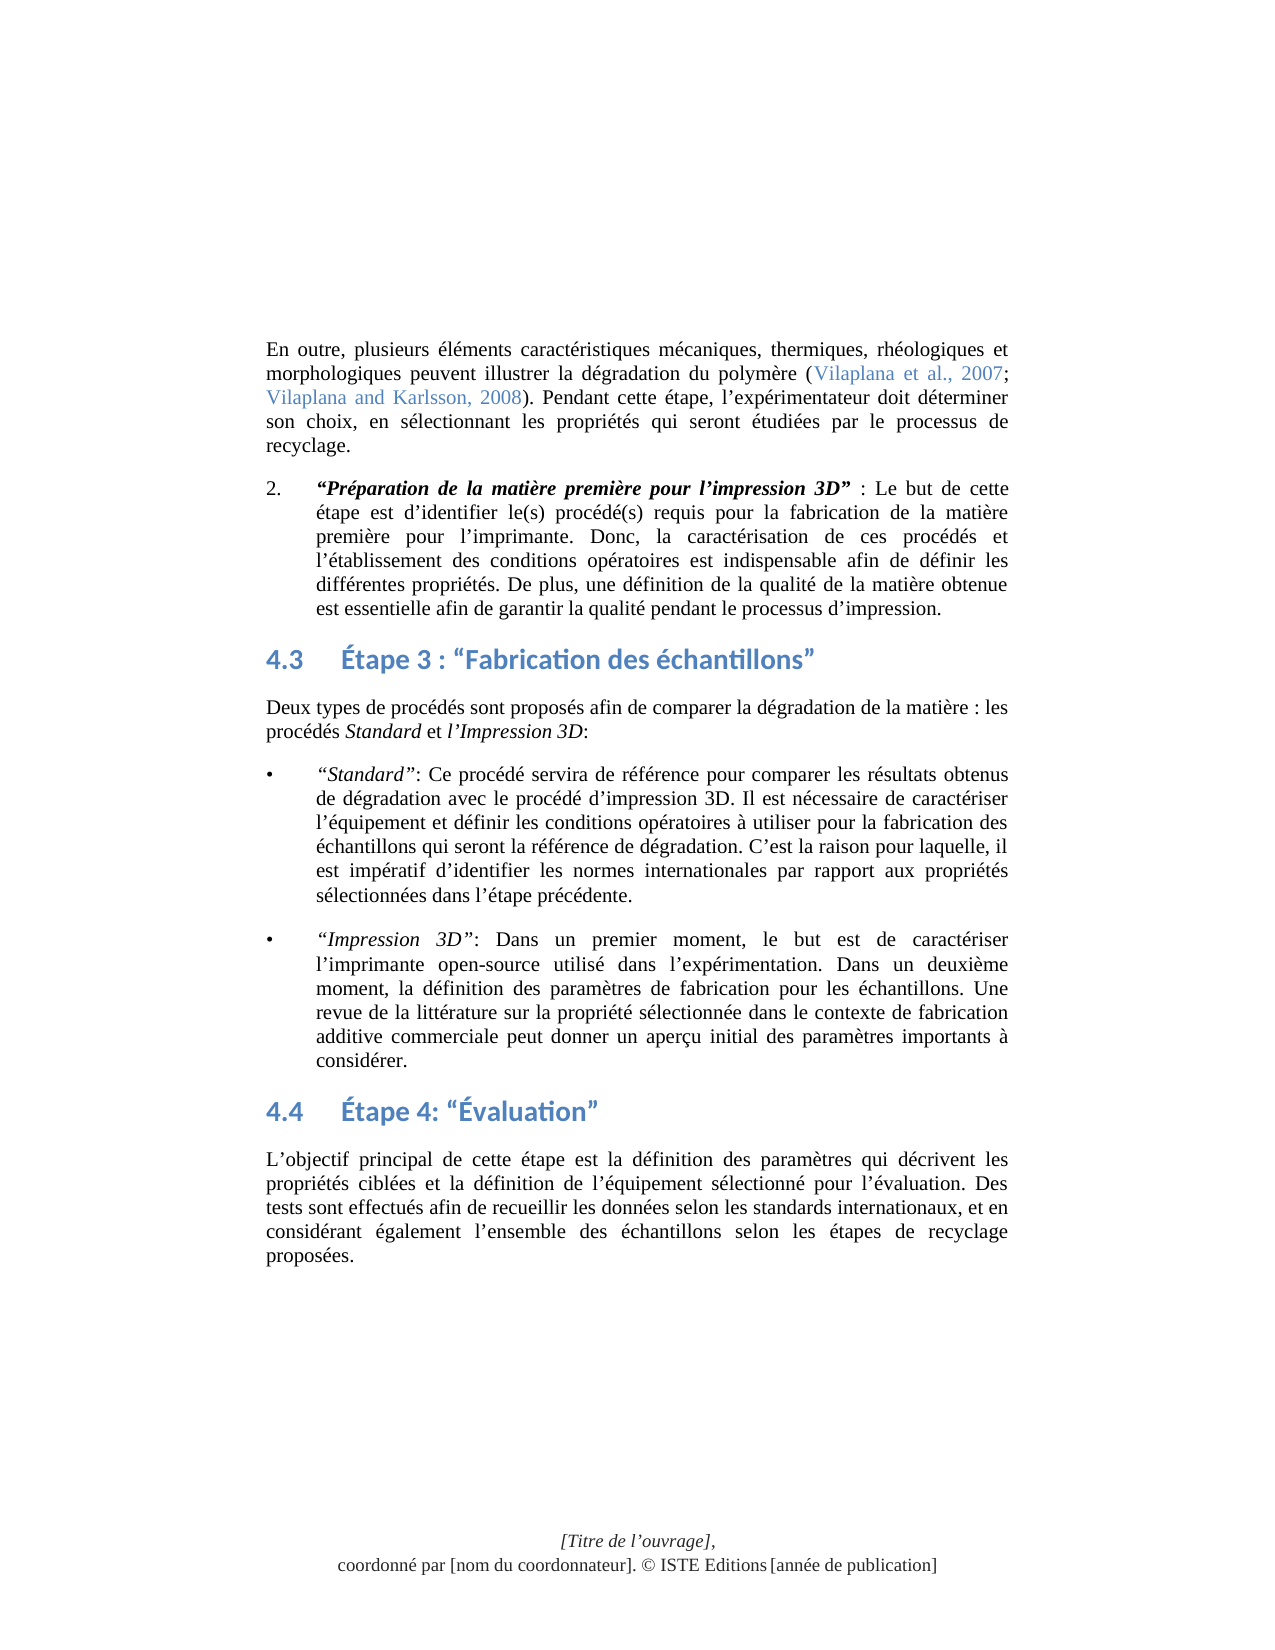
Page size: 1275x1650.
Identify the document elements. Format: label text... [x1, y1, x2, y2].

text En outre, plusieurs éléments caractéristiques mécaniques, thermiques, rhéologiques et morphologiques peuvent illustrer la dégradation du polymère (Vilaplana et al., 2007; Vilaplana and Karlsson, 2008). Pendant cette étape, l’expérimentateur doit déterminer son choix, en sélectionnant les propriétés qui seront étudiées par le processus de recyclage. [266, 337, 1009, 457]
subtitle 4.4 Étape 4: “Évaluation” [266, 1093, 1009, 1128]
text Deux types de procédés sont proposés afin de comparer la dégradation de la matière : les procédés Standard et l’Impression 3D: [266, 695, 1009, 743]
subtitle 4.3 Étape 3 : “Fabrication des échantillons” [266, 641, 1009, 677]
list “Préparation de la matière première pour l’impression 3D” : Le but de cette étape est d’identifier le(s) procédé(s) requis pour la fabrication de la matière première pour l’imprimante. Donc, la caractérisation de ces procédés et l’établissement des conditions opératoires est indispensable afin de définir les différentes propriétés. De plus, une définition de la qualité de la matière obtenue est essentielle afin de garantir la qualité pendant le processus d’impression. [266, 476, 1009, 620]
list “Impression 3D”: Dans un premier moment, le but est de caractériser l’imprimante open-source utilisé dans l’expérimentation. Dans un deuxième moment, la définition des paramètres de fabrication pour les échantillons. Une revue de la littérature sur la propriété sélectionnée dans le contexte de fabrication additive commerciale peut donner un aperçu initial des paramètres importants à considérer. [266, 927, 1009, 1072]
text L’objectif principal de cette étape est la définition des paramètres qui décrivent les propriétés ciblées et la définition de l’équipement sélectionné pour l’évaluation. Des tests sont effectués afin de recueillir les données selon les standards internationaux, et en considérant également l’ensemble des échantillons selon les étapes de recyclage proposées. [266, 1147, 1009, 1267]
list “Standard”: Ce procédé servira de référence pour comparer les résultats obtenus de dégradation avec le procédé d’impression 3D. Il est nécessaire de caractériser l’équipement et définir les conditions opératoires à utiliser pour la fabrication des échantillons qui seront la référence de dégradation. C’est la raison pour laquelle, il est impératif d’identifier les normes internationales par rapport aux propriétés sélectionnées dans l’étape précédente. [266, 762, 1009, 907]
